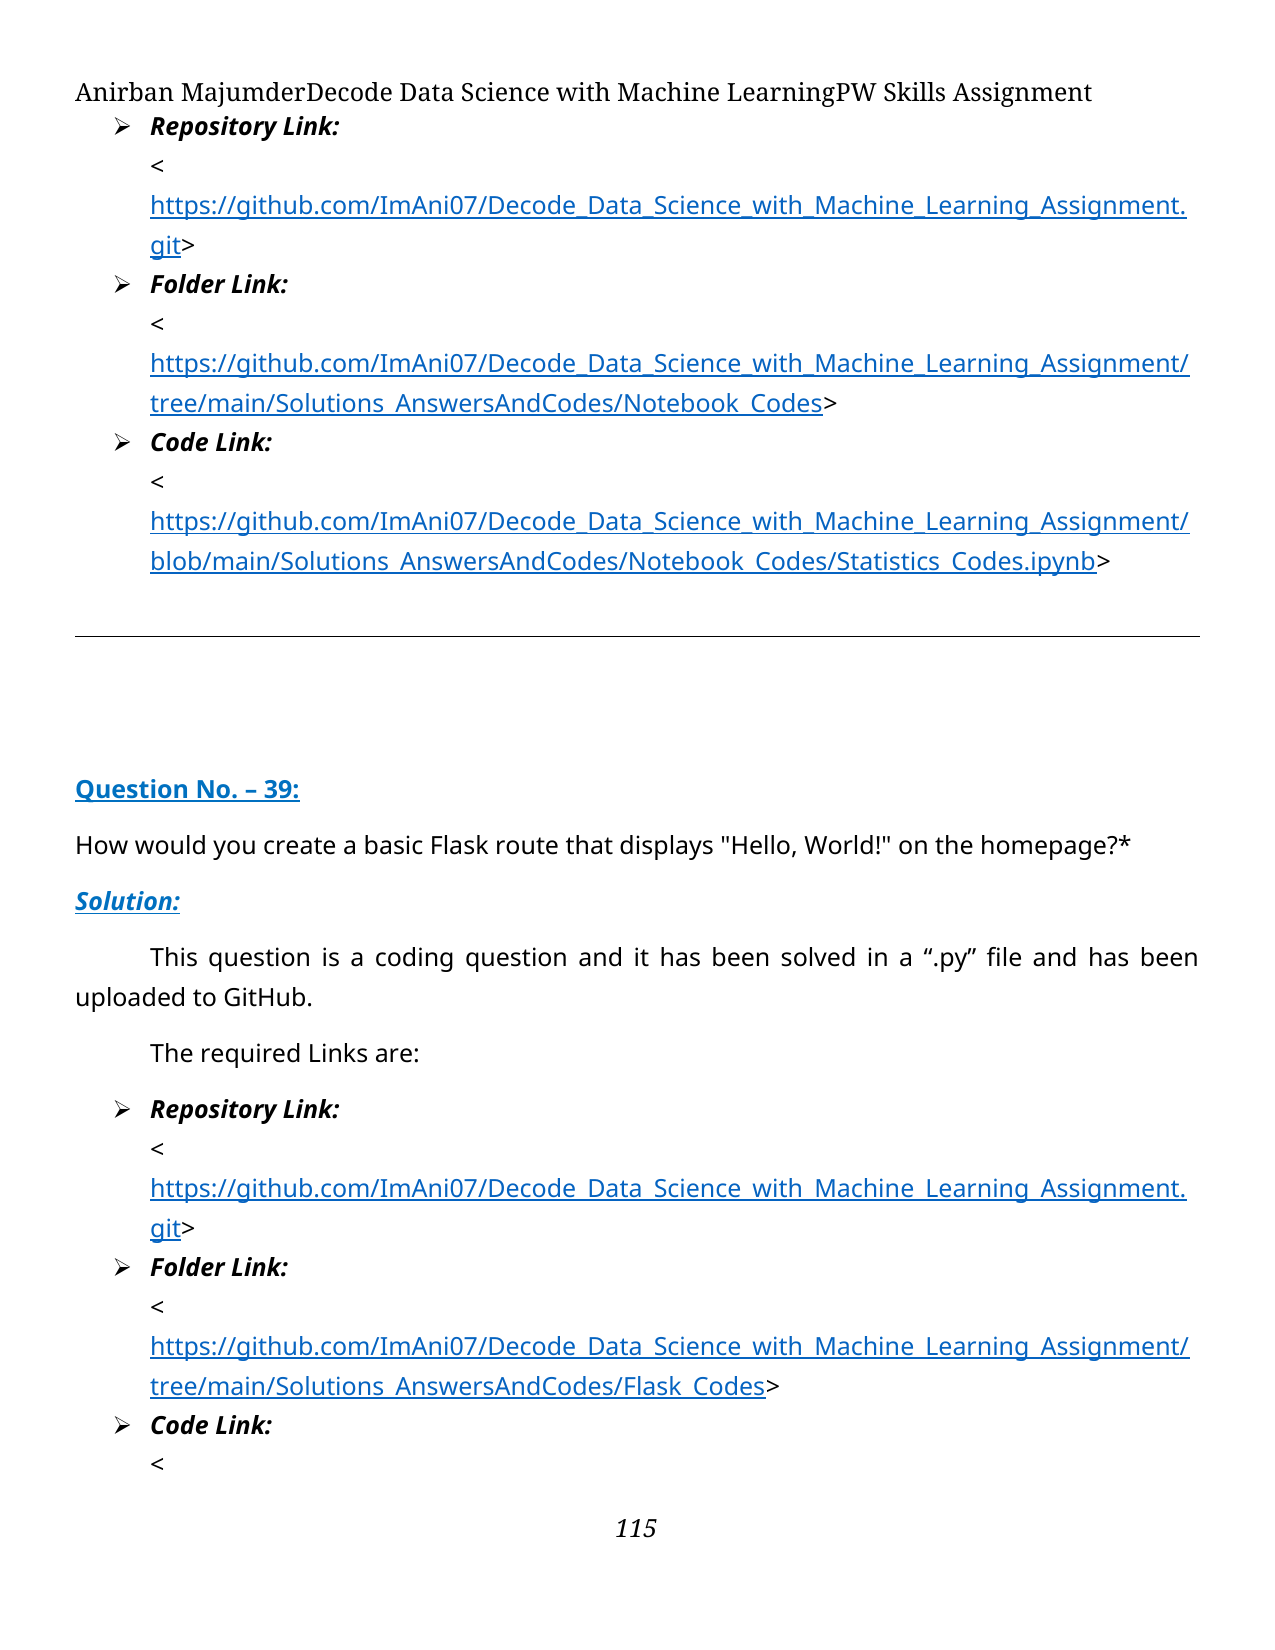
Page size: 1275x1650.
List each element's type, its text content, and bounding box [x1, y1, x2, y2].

text Question No. – 39: [75, 772, 1200, 806]
text The required Links are: [75, 1036, 1200, 1070]
list Folder Link: <https://github.com/ImAni07/Decode_Data_Science_with_Machine_Learning_Assignment/tree/main/Solutions_AnswersAndCodes/Flask_Codes> [112, 1250, 1200, 1402]
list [112, 1408, 1200, 1481]
list Code Link: <https://github.com/ImAni07/Decode_Data_Science_with_Machine_Learning_Assignment/blob/main/Solutions_AnswersAndCodes/Notebook_Codes/Statistics_Codes.ipynb> [112, 425, 1200, 577]
text How would you create a basic Flask route that displays "Hello, World!" on the homepage?* [75, 828, 1200, 862]
text This question is a coding question and it has been solved in a “.py” file and has been uploaded to GitHub. [75, 940, 1200, 1013]
list Repository Link: <https://github.com/ImAni07/Decode_Data_Science_with_Machine_Learning_Assignment.git> [112, 109, 1200, 262]
text Solution: [75, 884, 1200, 918]
list Repository Link: <https://github.com/ImAni07/Decode_Data_Science_with_Machine_Learning_Assignment.git> [112, 1092, 1200, 1244]
list Folder Link: <https://github.com/ImAni07/Decode_Data_Science_with_Machine_Learning_Assignment/tree/main/Solutions_AnswersAndCodes/Notebook_Codes> [112, 267, 1200, 419]
